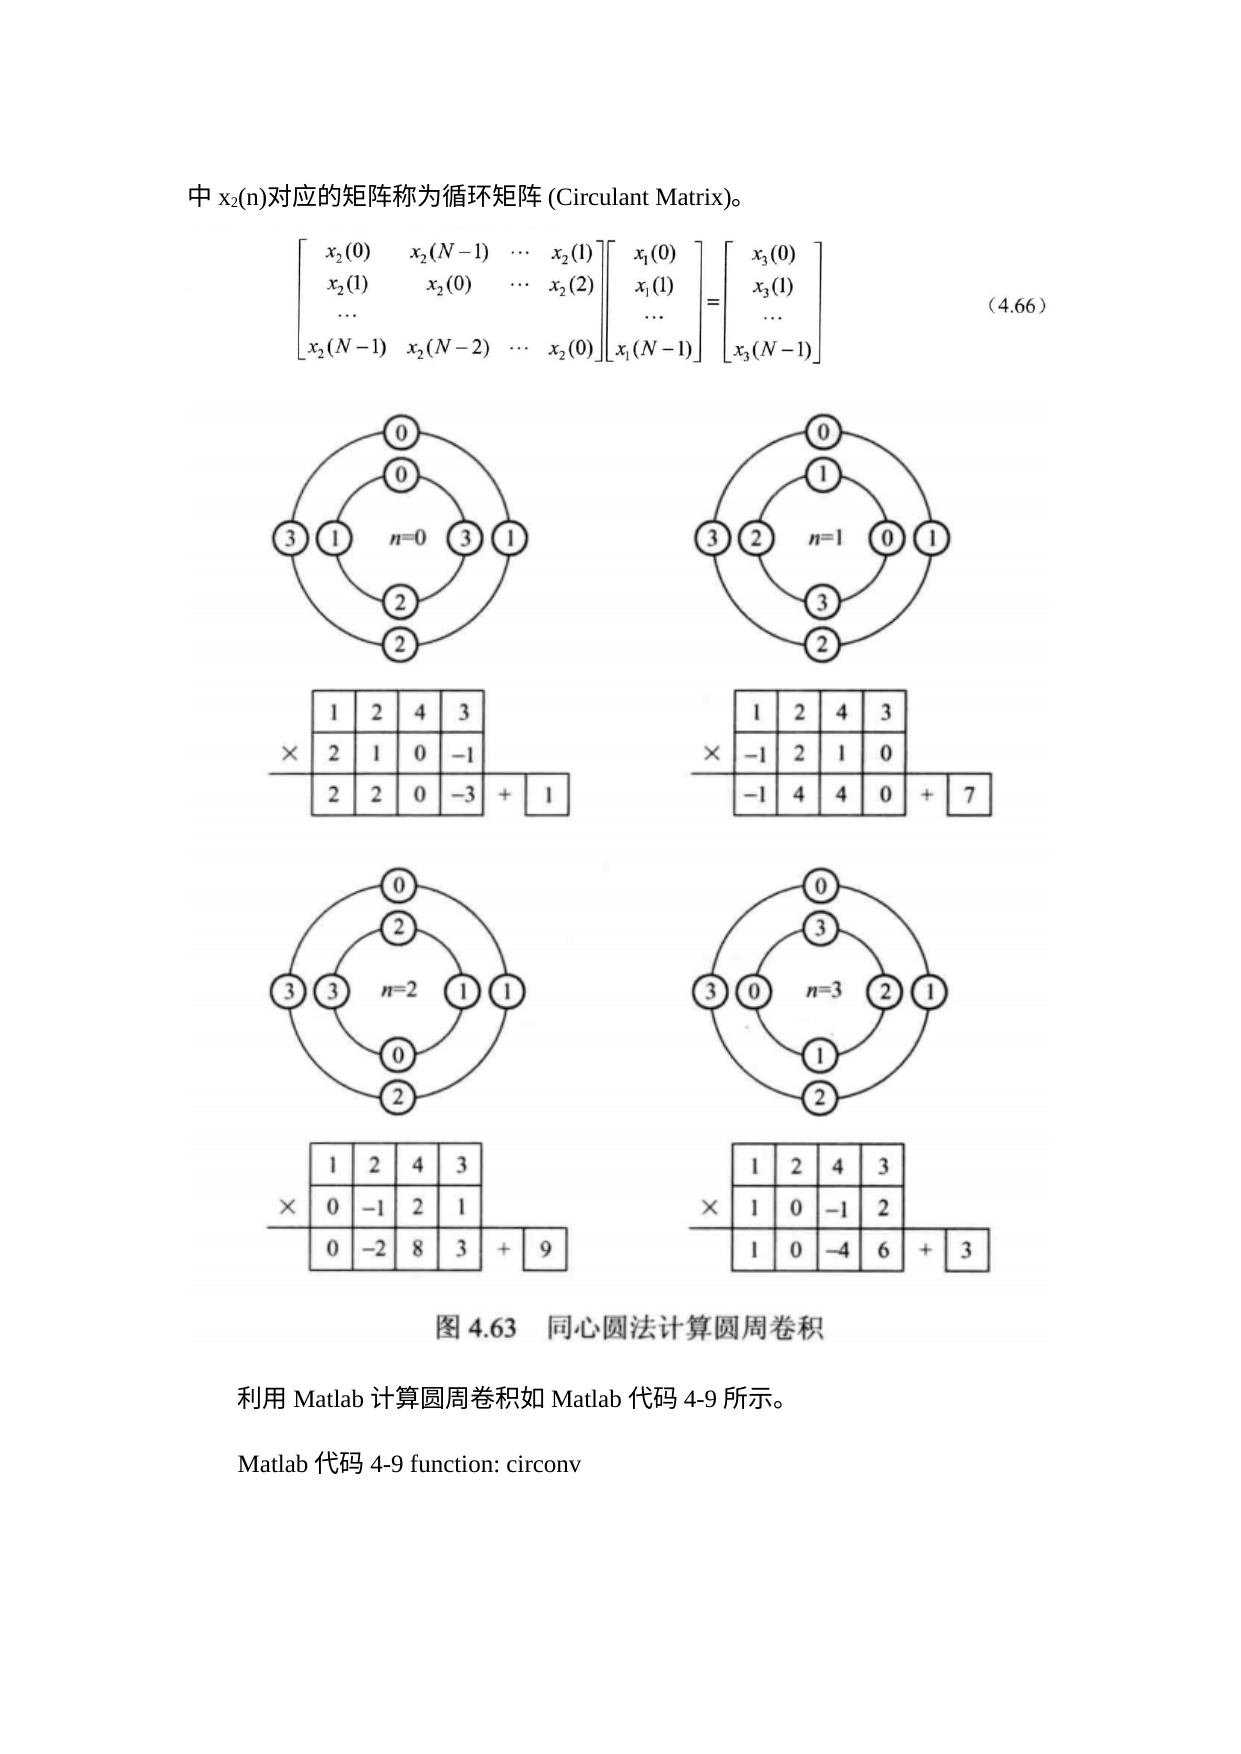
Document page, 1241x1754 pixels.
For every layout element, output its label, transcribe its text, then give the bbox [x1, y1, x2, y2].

text Matlab 代码 4-9 function: circonv [187, 1429, 1053, 1494]
picture [187, 227, 1053, 375]
picture [187, 389, 1053, 1353]
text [187, 162, 1053, 227]
text 利用 Matlab 计算圆周卷积如 Matlab 代码 4-9 所示。 [187, 1364, 1053, 1429]
